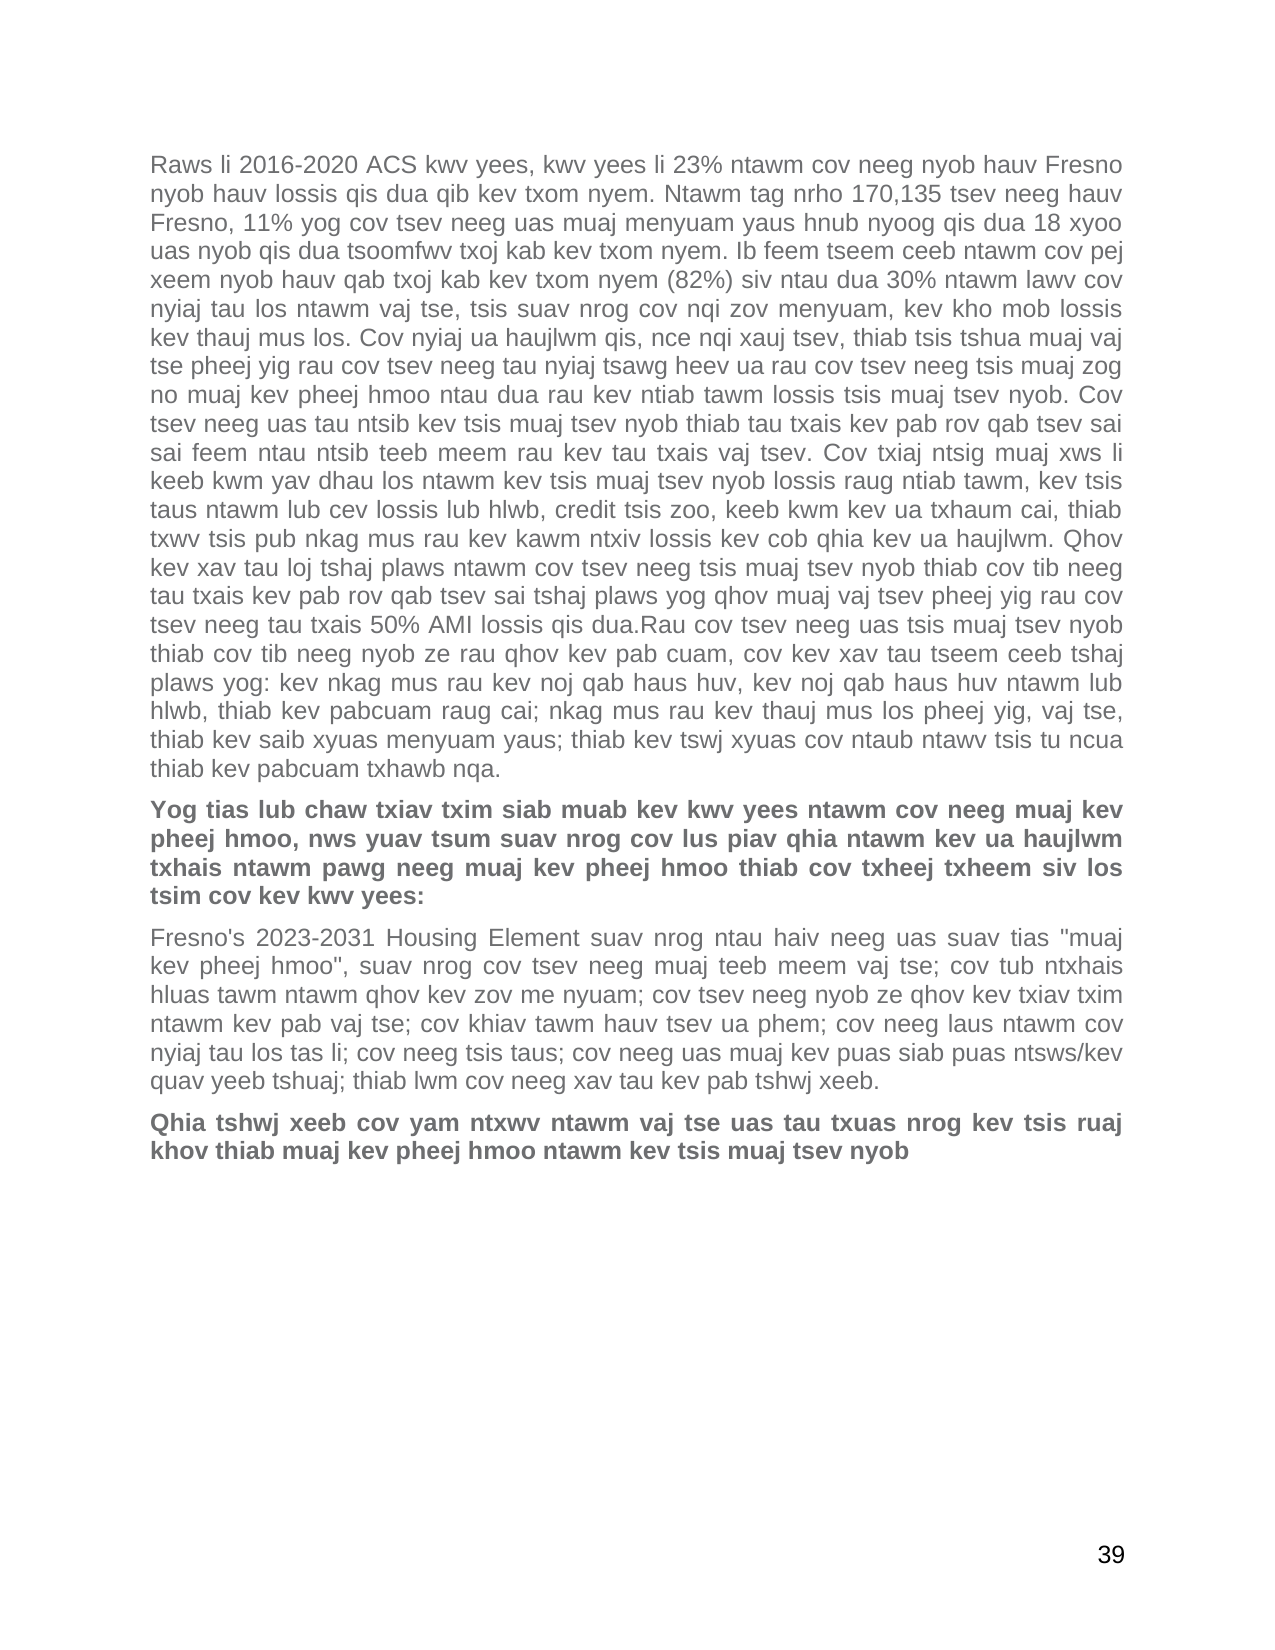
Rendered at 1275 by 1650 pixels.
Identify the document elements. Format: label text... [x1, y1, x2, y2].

text Yog tias lub chaw txiav txim siab muab kev kwv yees ntawm cov neeg muaj kev pheej hmoo, nws yuav tsum suav nrog cov lus piav qhia ntawm kev ua haujlwm txhais ntawm pawg neeg muaj kev pheej hmoo thiab cov txheej txheem siv los tsim cov kev kwv yees: [150, 795, 1125, 910]
text Raws li 2016-2020 ACS kwv yees, kwv yees li 23% ntawm cov neeg nyob hauv Fresno nyob hauv lossis qis dua qib kev txom nyem. Ntawm tag nrho 170,135 tsev neeg hauv Fresno, 11% yog cov tsev neeg uas muaj menyuam yaus hnub nyoog qis dua 18 xyoo uas nyob qis dua tsoomfwv txoj kab kev txom nyem. Ib feem tseem ceeb ntawm cov pej xeem nyob hauv qab txoj kab kev txom nyem (82%) siv ntau dua 30% ntawm lawv cov nyiaj tau los ntawm vaj tse, tsis suav nrog cov nqi zov menyuam, kev kho mob lossis kev thauj mus los. Cov nyiaj ua haujlwm qis, nce nqi xauj tsev, thiab tsis tshua muaj vaj tse pheej yig rau cov tsev neeg tau nyiaj tsawg heev ua rau cov tsev neeg tsis muaj zog no muaj kev pheej hmoo ntau dua rau kev ntiab tawm lossis tsis muaj tsev nyob. Cov tsev neeg uas tau ntsib kev tsis muaj tsev nyob thiab tau txais kev pab rov qab tsev sai sai feem ntau ntsib teeb meem rau kev tau txais vaj tsev. Cov txiaj ntsig muaj xws li keeb kwm yav dhau los ntawm kev tsis muaj tsev nyob lossis raug ntiab tawm, kev tsis taus ntawm lub cev lossis lub hlwb, credit tsis zoo, keeb kwm kev ua txhaum cai, thiab txwv tsis pub nkag mus rau kev kawm ntxiv lossis kev cob qhia kev ua haujlwm. Qhov kev xav tau loj tshaj plaws ntawm cov tsev neeg tsis muaj tsev nyob thiab cov tib neeg tau txais kev pab rov qab tsev sai tshaj plaws yog qhov muaj vaj tsev pheej yig rau cov tsev neeg tau txais 50% AMI lossis qis dua.Rau cov tsev neeg uas tsis muaj tsev nyob thiab cov tib neeg nyob ze rau qhov kev pab cuam, cov kev xav tau tseem ceeb tshaj plaws yog: kev nkag mus rau kev noj qab haus huv, kev noj qab haus huv ntawm lub hlwb, thiab kev pabcuam raug cai; nkag mus rau kev thauj mus los pheej yig, vaj tse, thiab kev saib xyuas menyuam yaus; thiab kev tswj xyuas cov ntaub ntawv tsis tu ncua thiab kev pabcuam txhawb nqa. [150, 150, 1125, 782]
text Qhia tshwj xeeb cov yam ntxwv ntawm vaj tse uas tau txuas nrog kev tsis ruaj khov thiab muaj kev pheej hmoo ntawm kev tsis muaj tsev nyob [150, 1107, 1125, 1165]
text Fresno's 2023-2031 Housing Element suav nrog ntau haiv neeg uas suav tias "muaj kev pheej hmoo", suav nrog cov tsev neeg muaj teeb meem vaj tse; cov tub ntxhais hluas tawm ntawm qhov kev zov me nyuam; cov tsev neeg nyob ze qhov kev txiav txim ntawm kev pab vaj tse; cov khiav tawm hauv tsev ua phem; cov neeg laus ntawm cov nyiaj tau los tas li; cov neeg tsis taus; cov neeg uas muaj kev puas siab puas ntsws/kev quav yeeb tshuaj; thiab lwm cov neeg xav tau kev pab tshwj xeeb. [150, 922, 1125, 1095]
